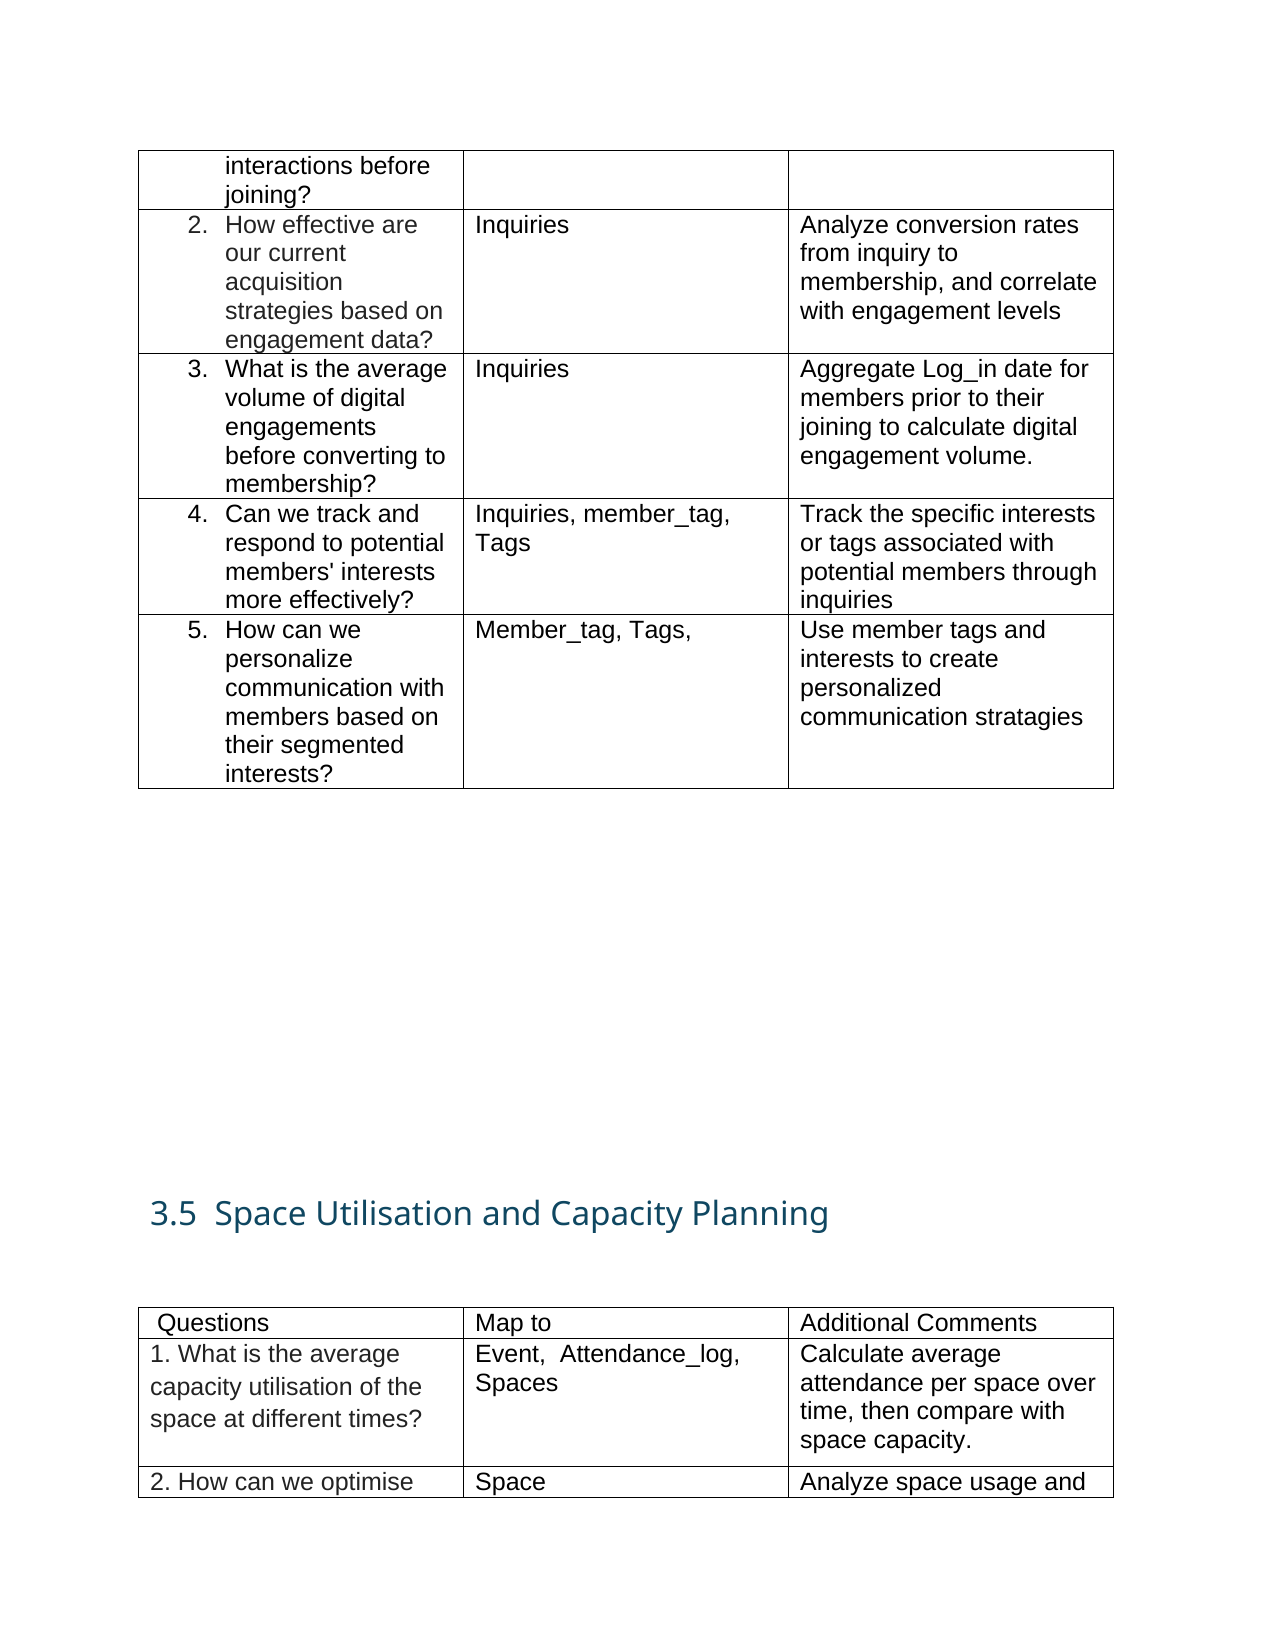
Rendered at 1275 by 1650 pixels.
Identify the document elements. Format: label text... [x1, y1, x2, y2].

table_cell Track the specific interests or tags associated with potential members through inquiries [789, 499, 1113, 614]
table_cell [789, 151, 1113, 208]
table_header Questions [139, 1308, 463, 1338]
table_cell Inquiries [464, 354, 788, 498]
table_cell Member_tag, Tags, [464, 615, 788, 788]
table_cell Analyze conversion rates from inquiry to membership, and correlate with engagement levels [789, 210, 1113, 353]
subtitle 3.5 Space Utilisation and Capacity Planning [150, 1189, 1125, 1235]
table_cell Inquiries, member_tag, Tags [464, 499, 788, 614]
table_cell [139, 1467, 463, 1497]
table_cell How effective are our current acquisition strategies based on engagement data? [139, 210, 463, 353]
table_header Additional Comments [789, 1308, 1113, 1338]
table_cell Space [464, 1467, 788, 1497]
table_cell What is the average volume of digital engagements before converting to membership? [139, 354, 463, 498]
table_cell Can we track and respond to potential members' interests more effectively? [139, 499, 463, 614]
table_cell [139, 151, 463, 208]
table_cell How can we personalize communication with members based on their segmented interests? [139, 615, 463, 788]
table_cell Aggregate Log_in date for members prior to their joining to calculate digital engagement volume. [789, 354, 1113, 498]
table_cell Calculate average attendance per space over time, then compare with space capacity. [789, 1339, 1113, 1466]
table_header Map to [464, 1308, 788, 1338]
table_cell Use member tags and interests to create personalized communication stratagies [789, 615, 1113, 788]
table_cell Event, Attendance_log, Spaces [464, 1339, 788, 1466]
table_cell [789, 1467, 1113, 1497]
table_cell 1. What is the average capacity utilisation of the space at different times? [139, 1339, 463, 1466]
table_cell Inquiries [464, 210, 788, 353]
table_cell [464, 151, 788, 208]
